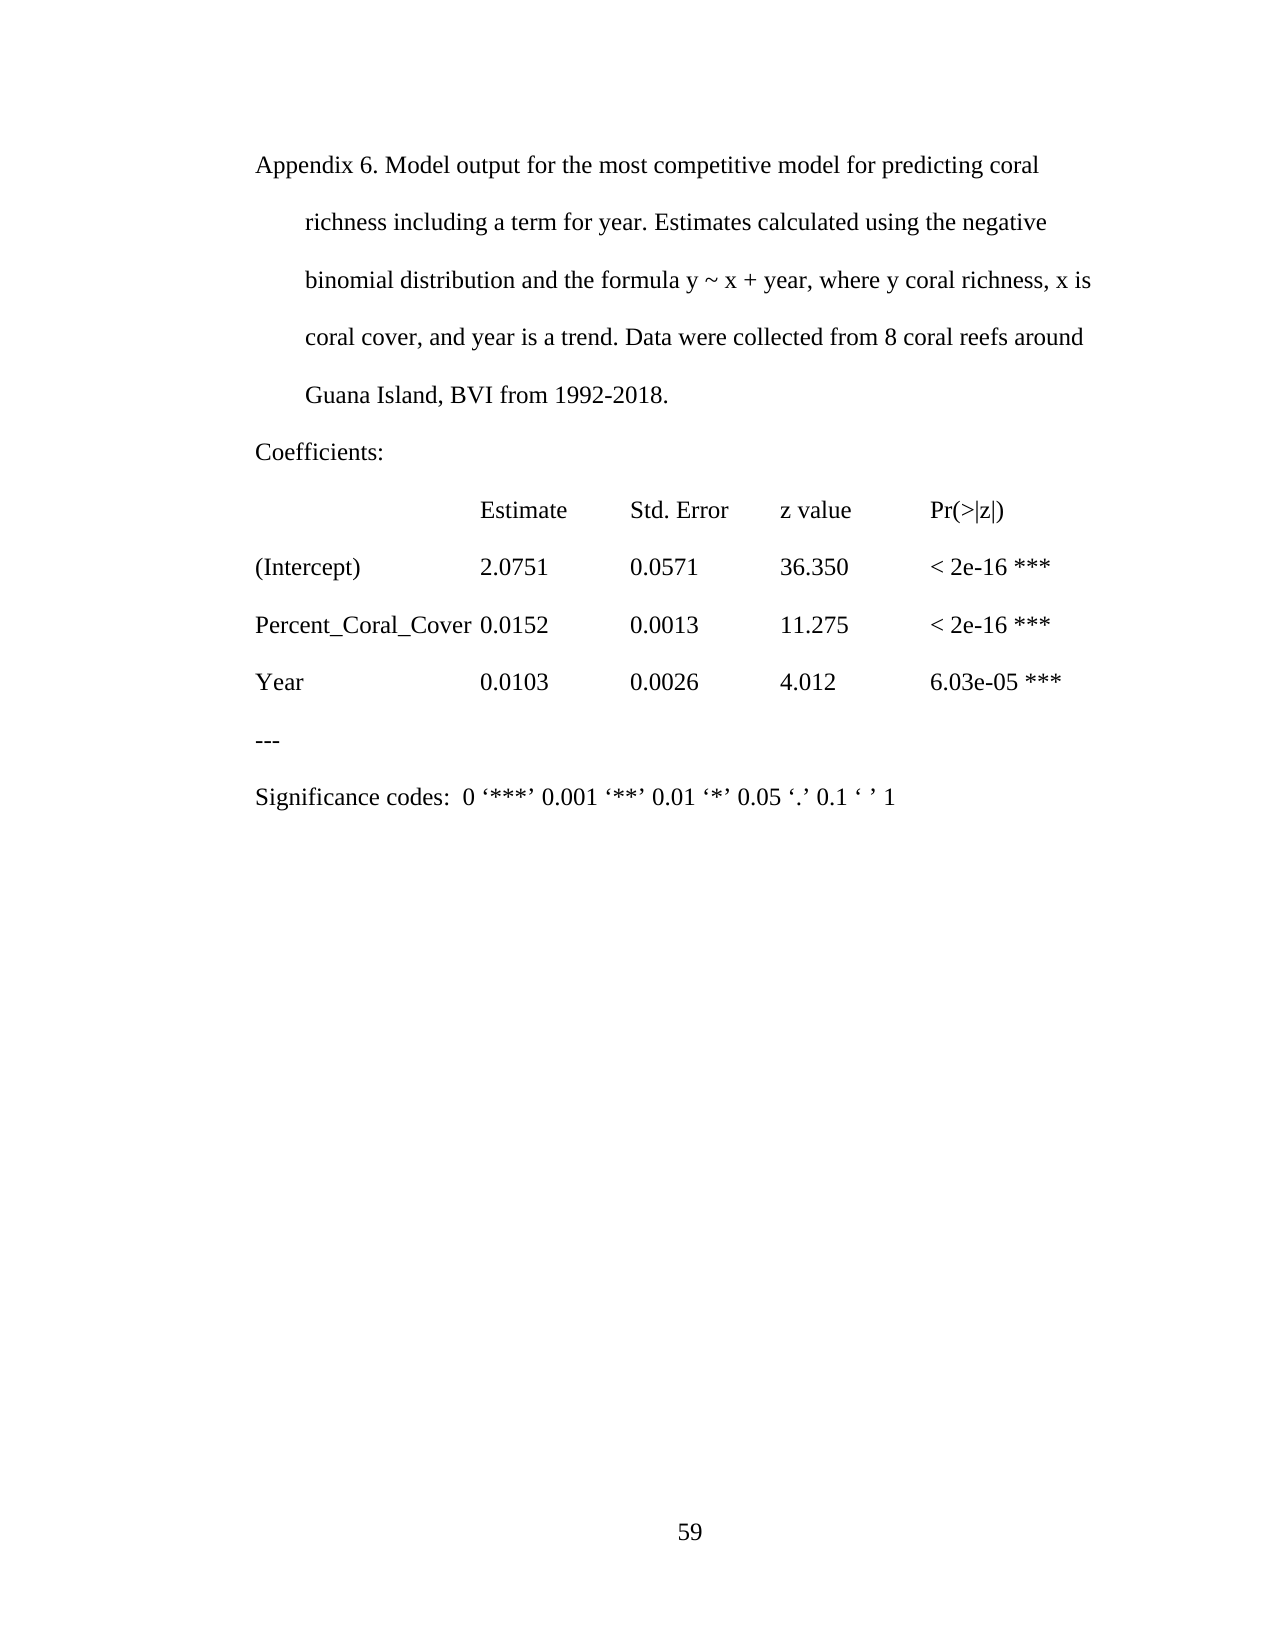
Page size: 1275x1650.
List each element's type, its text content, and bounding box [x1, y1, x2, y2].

subtitle Percent_Coral_Cover 0.0152 0.0013 11.275 < 2e-16 *** [255, 610, 1125, 639]
subtitle --- [255, 725, 1125, 754]
subtitle Appendix 6. Model output for the most competitive model for predicting coral richness including a term for year. Estimates calculated using the negative binomial distribution and the formula y ~ x + year, where y coral richness, x is coral cover, and year is a trend. Data were collected from 8 coral reefs around Guana Island, BVI from 1992-2018. [255, 150, 1125, 409]
subtitle Significance codes: 0 ‘***’ 0.001 ‘**’ 0.01 ‘*’ 0.05 ‘.’ 0.1 ‘ ’ 1 [255, 782, 1125, 811]
subtitle Estimate Std. Error z value Pr(>|z|) [255, 495, 1125, 524]
subtitle Year 0.0103 0.0026 4.012 6.03e-05 *** [255, 667, 1125, 696]
subtitle (Intercept) 2.0751 0.0571 36.350 < 2e-16 *** [255, 552, 1125, 581]
subtitle Coefficients: [255, 437, 1125, 466]
